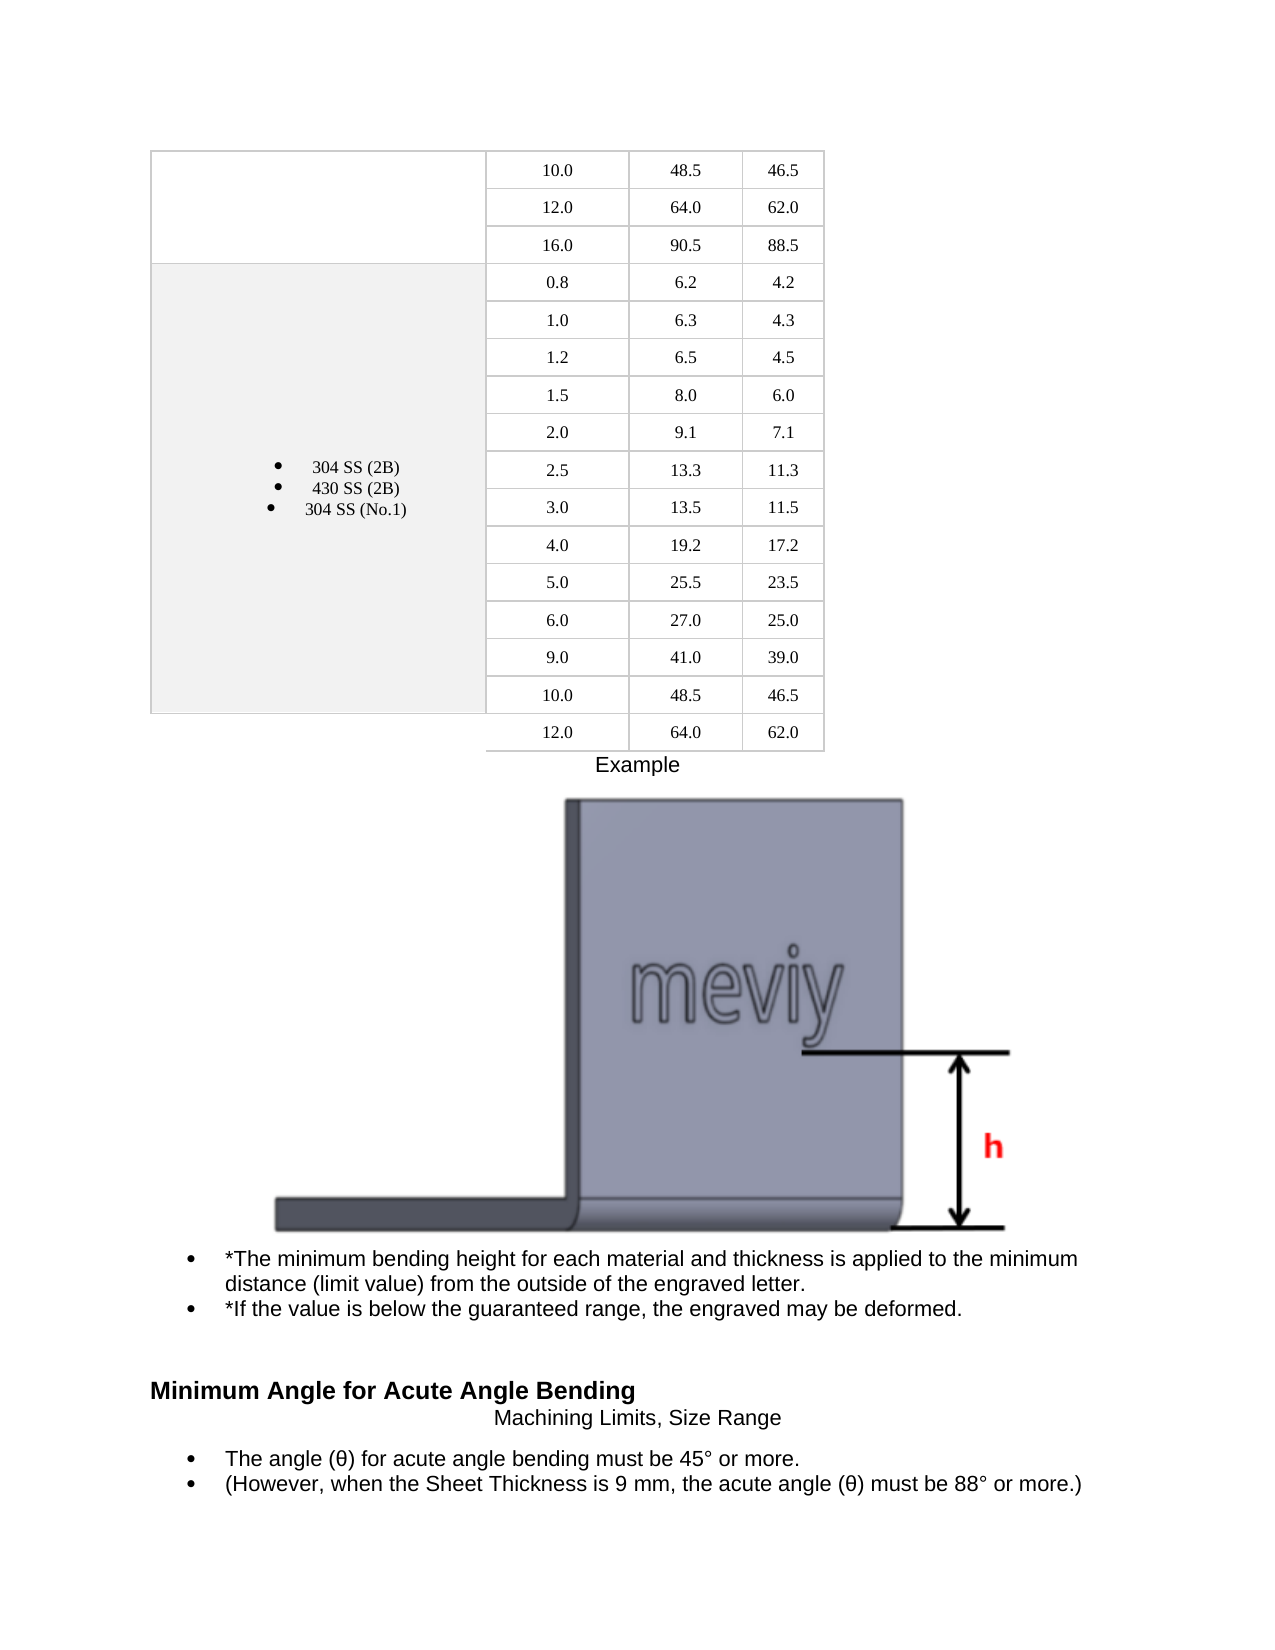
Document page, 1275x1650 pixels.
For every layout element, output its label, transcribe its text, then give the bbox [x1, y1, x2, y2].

text Machining Limits, Size Range [150, 1404, 1125, 1430]
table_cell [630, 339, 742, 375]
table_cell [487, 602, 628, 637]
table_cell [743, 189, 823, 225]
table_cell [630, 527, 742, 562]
list *If the value is below the guaranteed range, the engraved may be deformed. [187, 1296, 1125, 1321]
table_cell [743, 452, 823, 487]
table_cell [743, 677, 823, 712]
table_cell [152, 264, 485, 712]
list *The minimum bending height for each material and thickness is applied to the minimum distance (limit value) from the outside of the engraved letter. [187, 1246, 1125, 1296]
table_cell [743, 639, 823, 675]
text Example [150, 752, 1125, 777]
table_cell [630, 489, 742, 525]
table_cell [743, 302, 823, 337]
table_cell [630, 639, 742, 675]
picture [246, 776, 1029, 1246]
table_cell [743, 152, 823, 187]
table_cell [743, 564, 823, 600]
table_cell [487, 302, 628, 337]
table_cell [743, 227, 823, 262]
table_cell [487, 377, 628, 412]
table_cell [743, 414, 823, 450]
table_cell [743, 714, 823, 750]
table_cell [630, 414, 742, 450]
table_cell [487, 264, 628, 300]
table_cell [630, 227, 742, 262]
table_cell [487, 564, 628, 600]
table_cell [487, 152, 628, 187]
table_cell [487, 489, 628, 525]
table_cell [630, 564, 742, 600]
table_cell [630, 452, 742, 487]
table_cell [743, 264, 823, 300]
list (However, when the Sheet Thickness is 9 mm, the acute angle (θ) must be 88° or more.) [187, 1471, 1125, 1496]
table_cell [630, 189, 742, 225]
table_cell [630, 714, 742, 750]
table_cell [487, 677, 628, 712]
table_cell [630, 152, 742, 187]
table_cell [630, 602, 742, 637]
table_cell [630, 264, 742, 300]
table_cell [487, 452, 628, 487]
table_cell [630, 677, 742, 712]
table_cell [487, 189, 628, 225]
list The angle (θ) for acute angle bending must be 45° or more. [187, 1445, 1125, 1471]
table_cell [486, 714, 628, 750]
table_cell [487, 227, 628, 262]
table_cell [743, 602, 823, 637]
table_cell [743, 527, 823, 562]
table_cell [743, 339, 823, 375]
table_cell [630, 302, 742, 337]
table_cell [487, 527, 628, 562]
text Minimum Angle for Acute Angle Bending [150, 1376, 1125, 1404]
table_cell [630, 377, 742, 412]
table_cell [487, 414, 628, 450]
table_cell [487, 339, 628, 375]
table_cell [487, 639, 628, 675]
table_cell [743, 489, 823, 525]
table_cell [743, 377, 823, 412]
